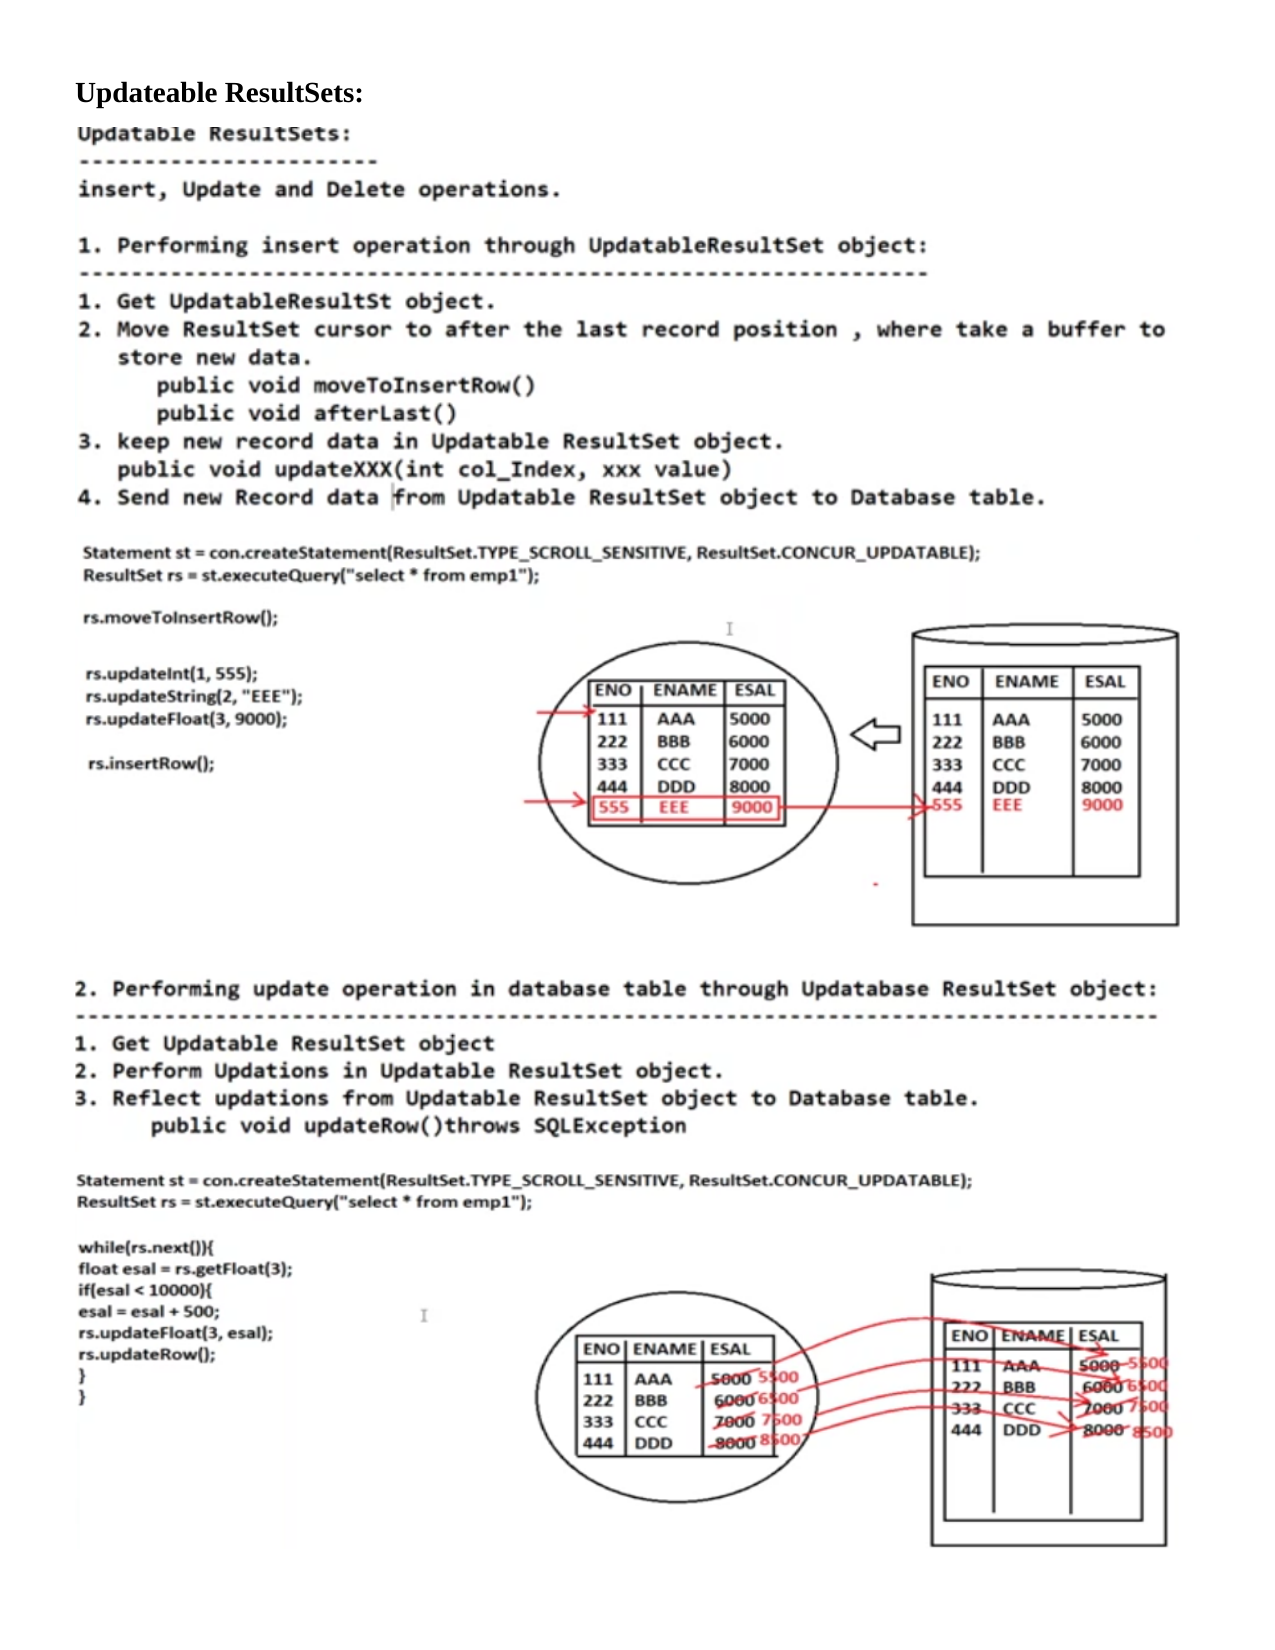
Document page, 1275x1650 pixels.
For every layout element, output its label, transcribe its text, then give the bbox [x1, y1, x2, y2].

picture [75, 971, 1200, 1152]
text Updateable ResultSets: [75, 75, 1200, 108]
picture [75, 1170, 1200, 1549]
picture [75, 127, 1200, 517]
picture [75, 535, 1200, 953]
